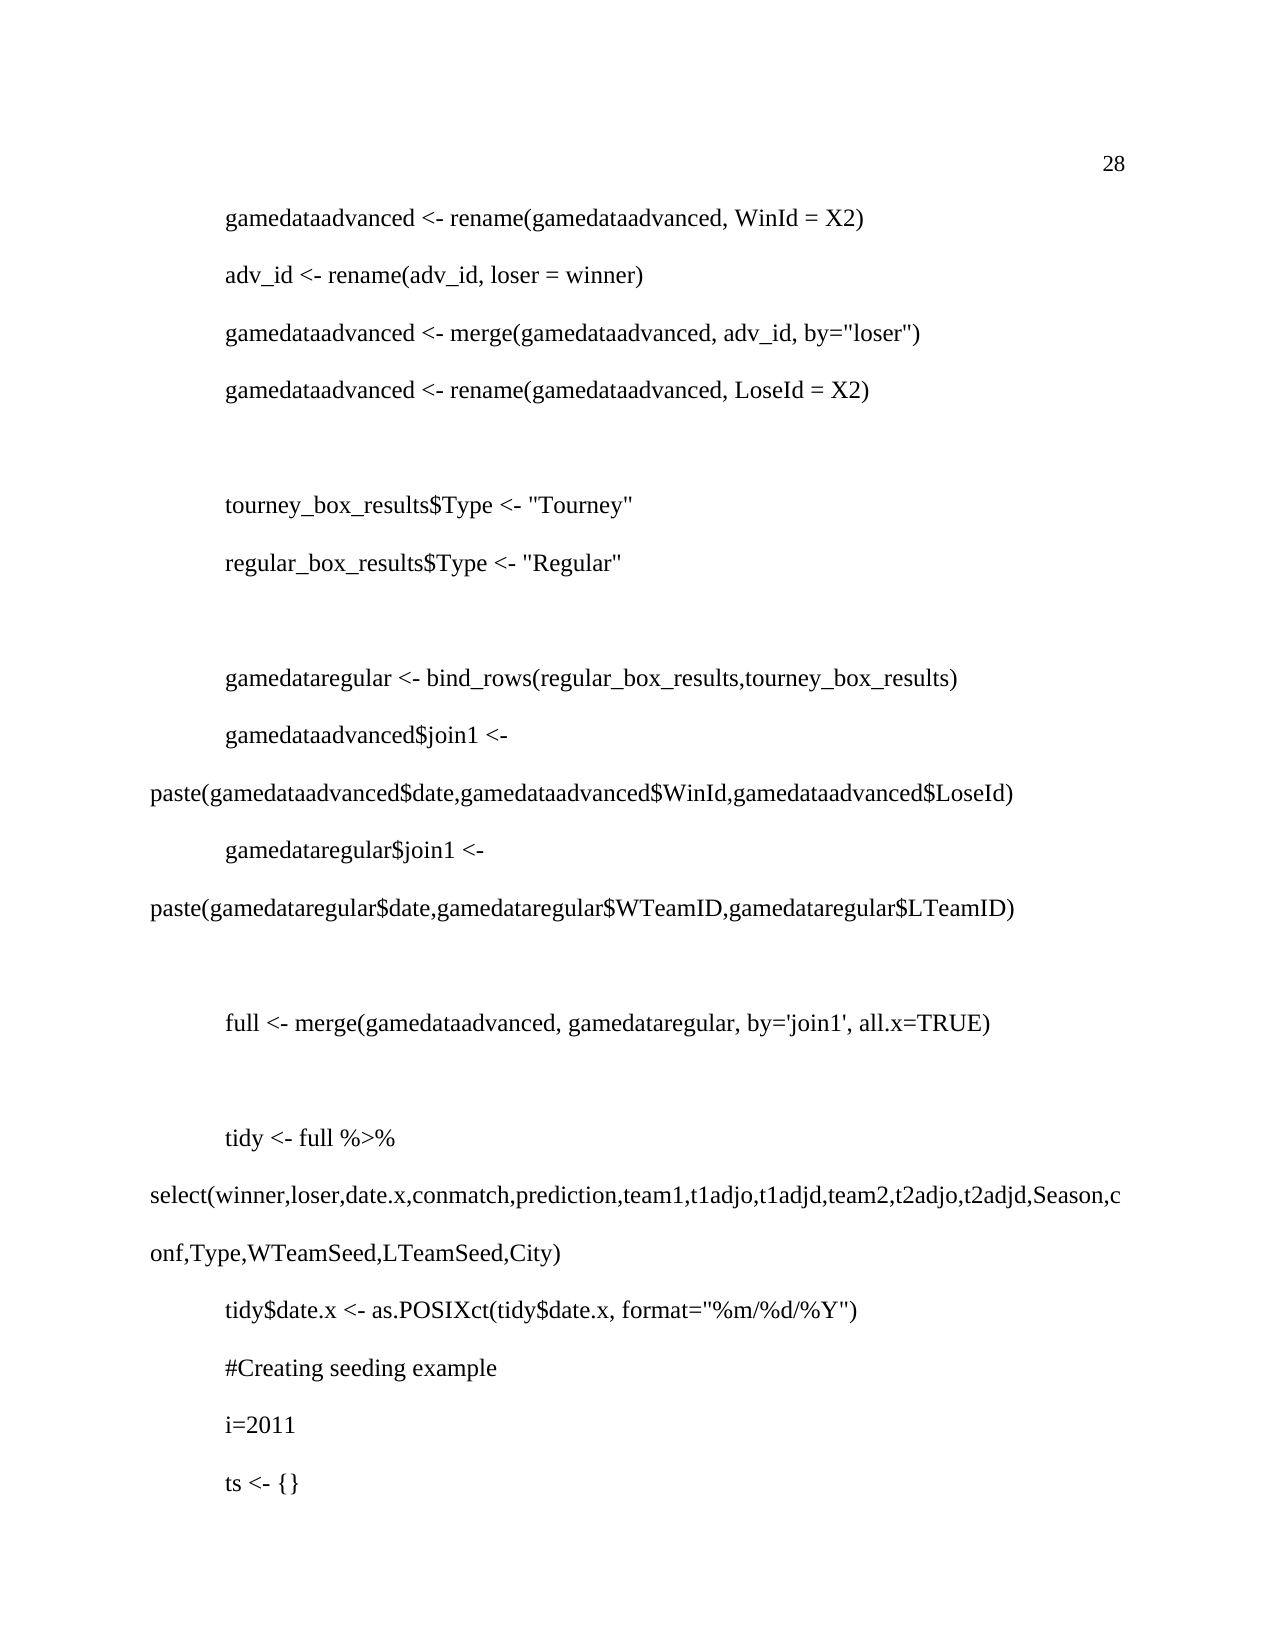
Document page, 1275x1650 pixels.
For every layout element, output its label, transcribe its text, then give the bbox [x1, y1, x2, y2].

text tidy$date.x <- as.POSIXct(tidy$date.x, format="%m/%d/%Y") [150, 1295, 1125, 1324]
text gamedataregular <- bind_rows(regular_box_results,tourney_box_results) [150, 663, 1125, 691]
text i=2011 [150, 1410, 1125, 1439]
text gamedataregular$join1 <- paste(gamedataregular$date,gamedataregular$WTeamID,gamedataregular$LTeamID) [150, 835, 1125, 921]
text gamedataadvanced <- rename(gamedataadvanced, LoseId = X2) [150, 375, 1125, 404]
text ts <- {} [150, 1468, 1125, 1496]
text #Creating seeding example [150, 1353, 1125, 1381]
text regular_box_results$Type <- "Regular" [150, 548, 1125, 576]
text tidy <- full %>% select(winner,loser,date.x,conmatch,prediction,team1,t1adjo,t1adjd,team2,t2adjo,t2adjd,Season,conf,Type,WTeamSeed,LTeamSeed,City) [150, 1123, 1125, 1266]
text full <- merge(gamedataadvanced, gamedataregular, by='join1', all.x=TRUE) [150, 1008, 1125, 1036]
text gamedataadvanced <- rename(gamedataadvanced, WinId = X2) [150, 203, 1125, 231]
text gamedataadvanced <- merge(gamedataadvanced, adv_id, by="loser") [150, 318, 1125, 346]
text tourney_box_results$Type <- "Tourney" [150, 490, 1125, 519]
text gamedataadvanced$join1 <- paste(gamedataadvanced$date,gamedataadvanced$WinId,gamedataadvanced$LoseId) [150, 720, 1125, 806]
text adv_id <- rename(adv_id, loser = winner) [150, 260, 1125, 289]
